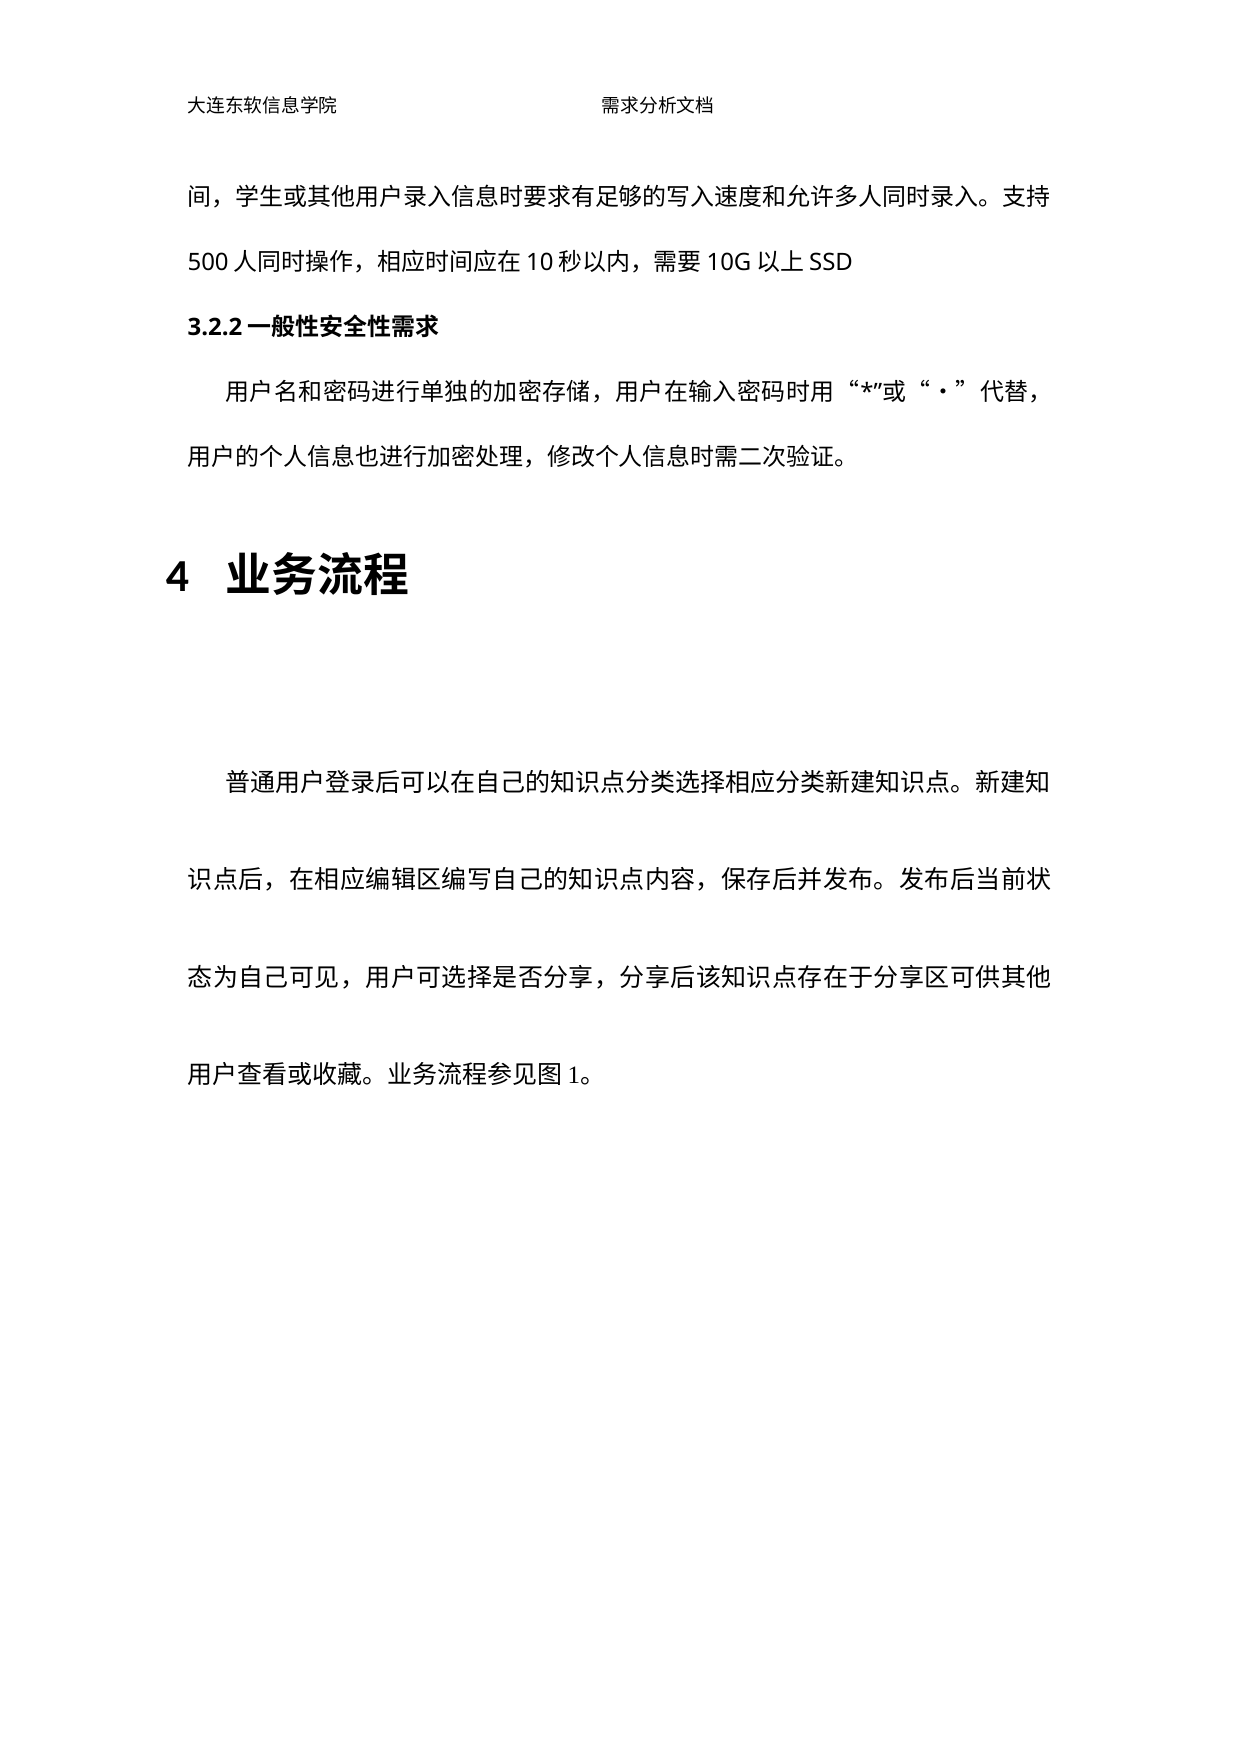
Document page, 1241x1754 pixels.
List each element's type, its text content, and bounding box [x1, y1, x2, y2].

text 3.2.2一般性安全性需求 [187, 292, 1053, 357]
text 普通用户登录后可以在自己的知识点分类选择相应分类新建知识点。新建知识点后，在相应编辑区编写自己的知识点内容，保存后并发布。发布后当前状态为自己可见，用户可选择是否分享，分享后该知识点存在于分享区可供其他用户查看或收藏。业务流程参见图1。 [187, 748, 1053, 1105]
text 用户名和密码进行单独的加密存储，用户在输入密码时用“*”或“•”代替，用户的个人信息也进行加密处理，修改个人信息时需二次验证。 [187, 357, 1053, 487]
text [187, 162, 1053, 292]
subtitle 业务流程 [166, 522, 1053, 620]
